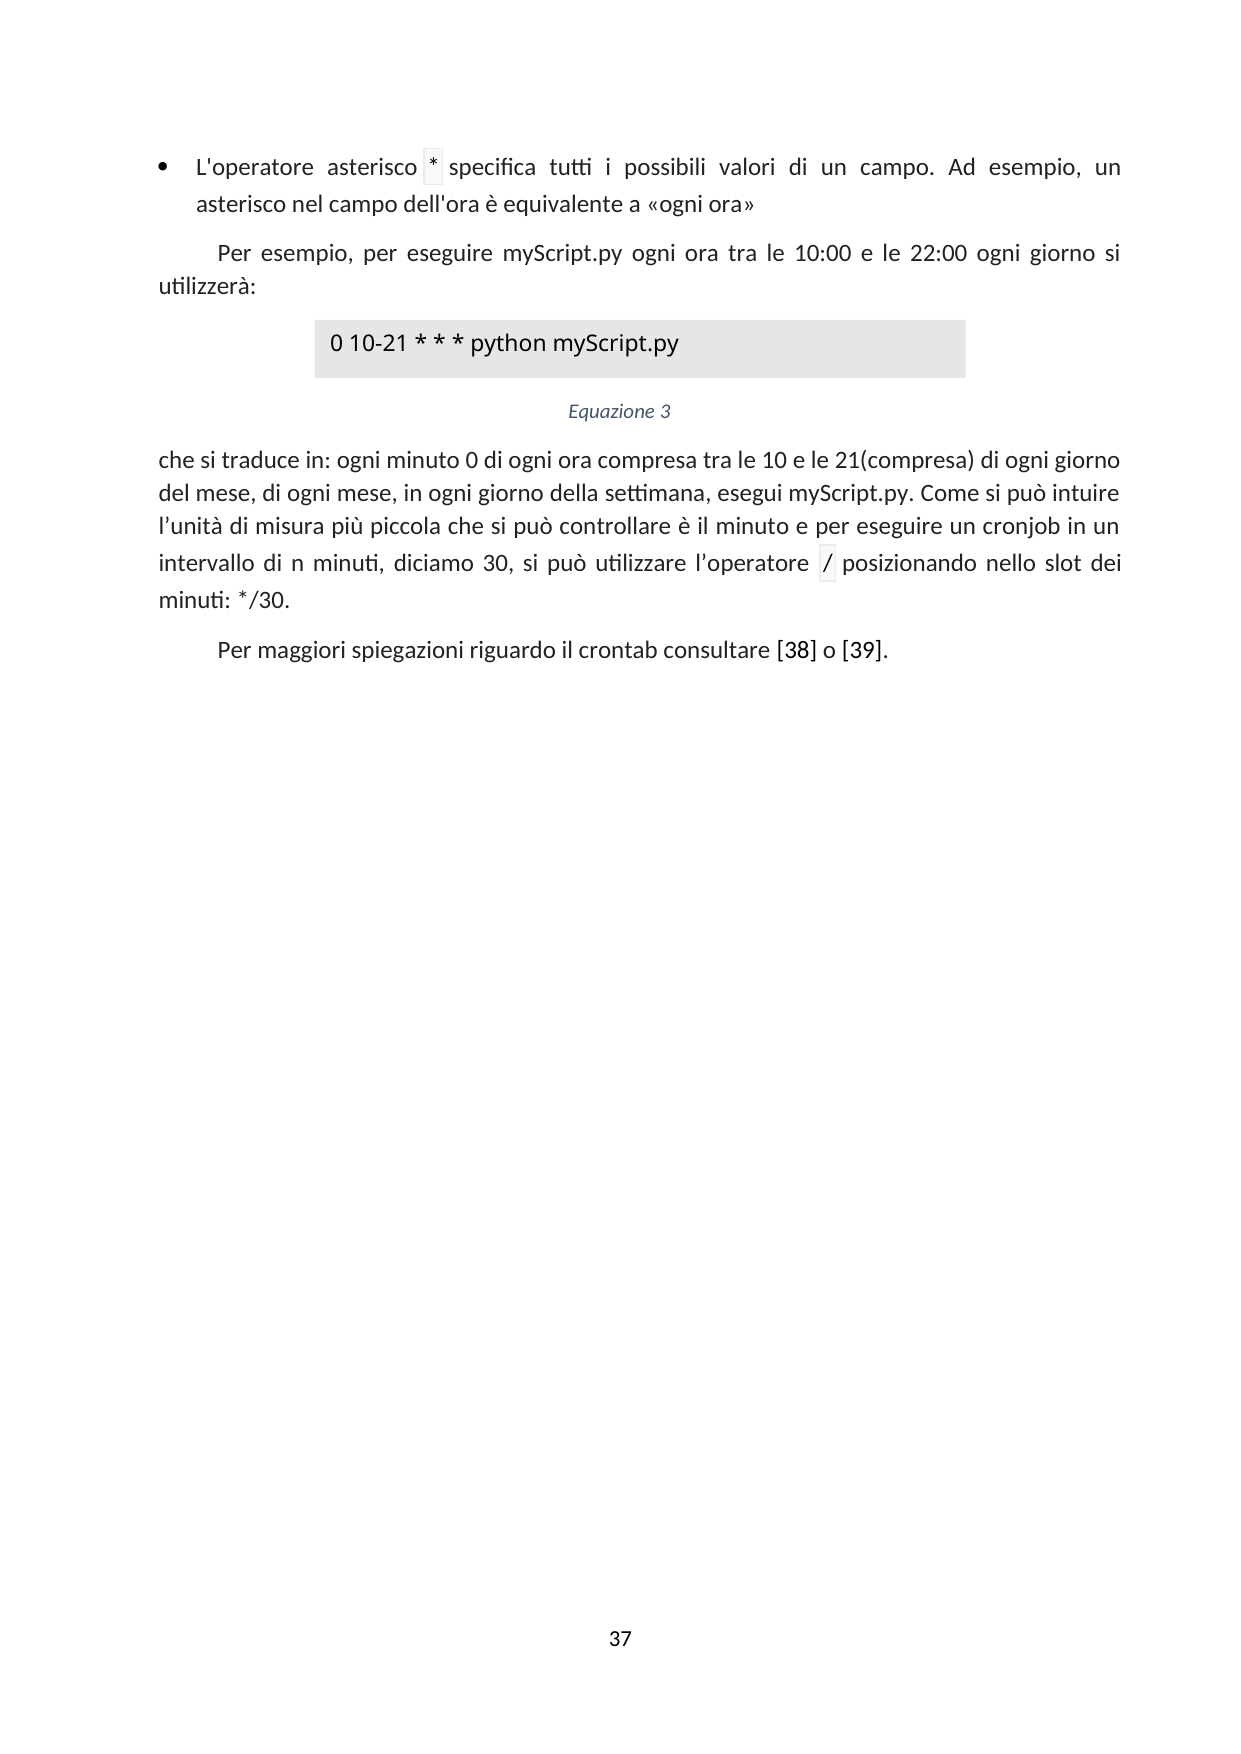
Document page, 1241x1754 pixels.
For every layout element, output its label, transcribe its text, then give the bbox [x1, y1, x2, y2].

text Per maggiori spiegazioni riguardo il crontab consultare o . [158, 634, 1122, 664]
text Equazione 3 [118, 398, 1122, 424]
text Per esempio, per eseguire myScript.py ogni ora tra le 10:00 e le 22:00 ogni giorno si utilizzerà: [158, 237, 1122, 301]
text che si traduce in: ogni minuto 0 di ogni ora compresa tra le 10 e le 21(compresa) di ogni giorno del mese, di ogni mese, in ogni giorno della settimana, esegui myScript.py. Come si può intuire l’unità di misura più piccola che si può controllare è il minuto e per eseguire un cronjob in un intervallo di n minuti, diciamo 30, si può utilizzare l’operatore / posizionando nello slot dei minuti: */30. [158, 444, 1122, 615]
list L'operatore asterisco * specifica tutti i possibili valori di un campo. Ad esempio, un asterisco nel campo dell'ora è equivalente a «ogni ora» [158, 148, 1122, 218]
